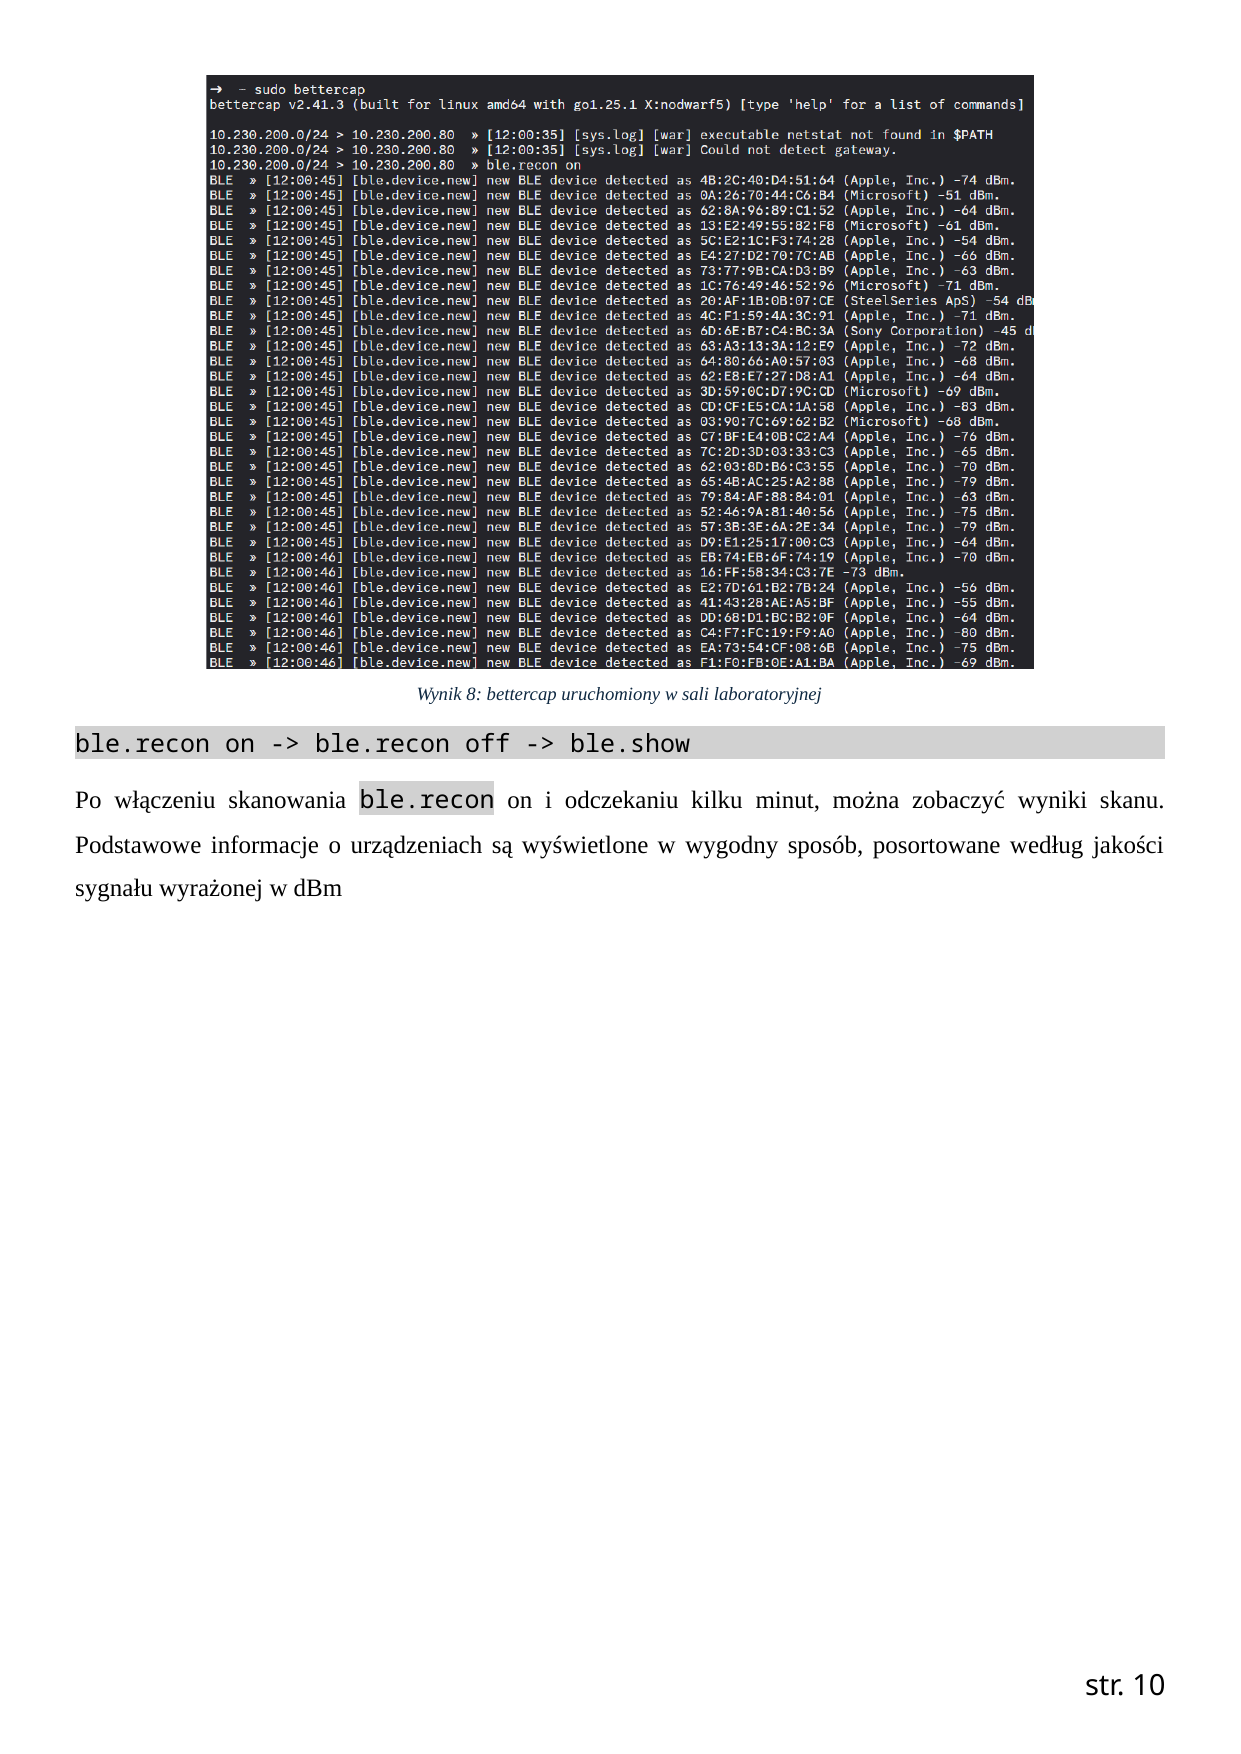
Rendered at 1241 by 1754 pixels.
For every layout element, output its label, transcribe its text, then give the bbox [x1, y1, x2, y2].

text ble.recon on -> ble.recon off -> ble.show [75, 726, 1165, 759]
text Po włączeniu skanowania ble.recon on i odczekaniu kilku minut, można zobaczyć wyniki skanu. Podstawowe informacje o urządzeniach są wyświetlone w wygodny sposób, posortowane według jakości sygnału wyrażonej w dBm [75, 781, 1165, 902]
picture [206, 75, 1034, 669]
